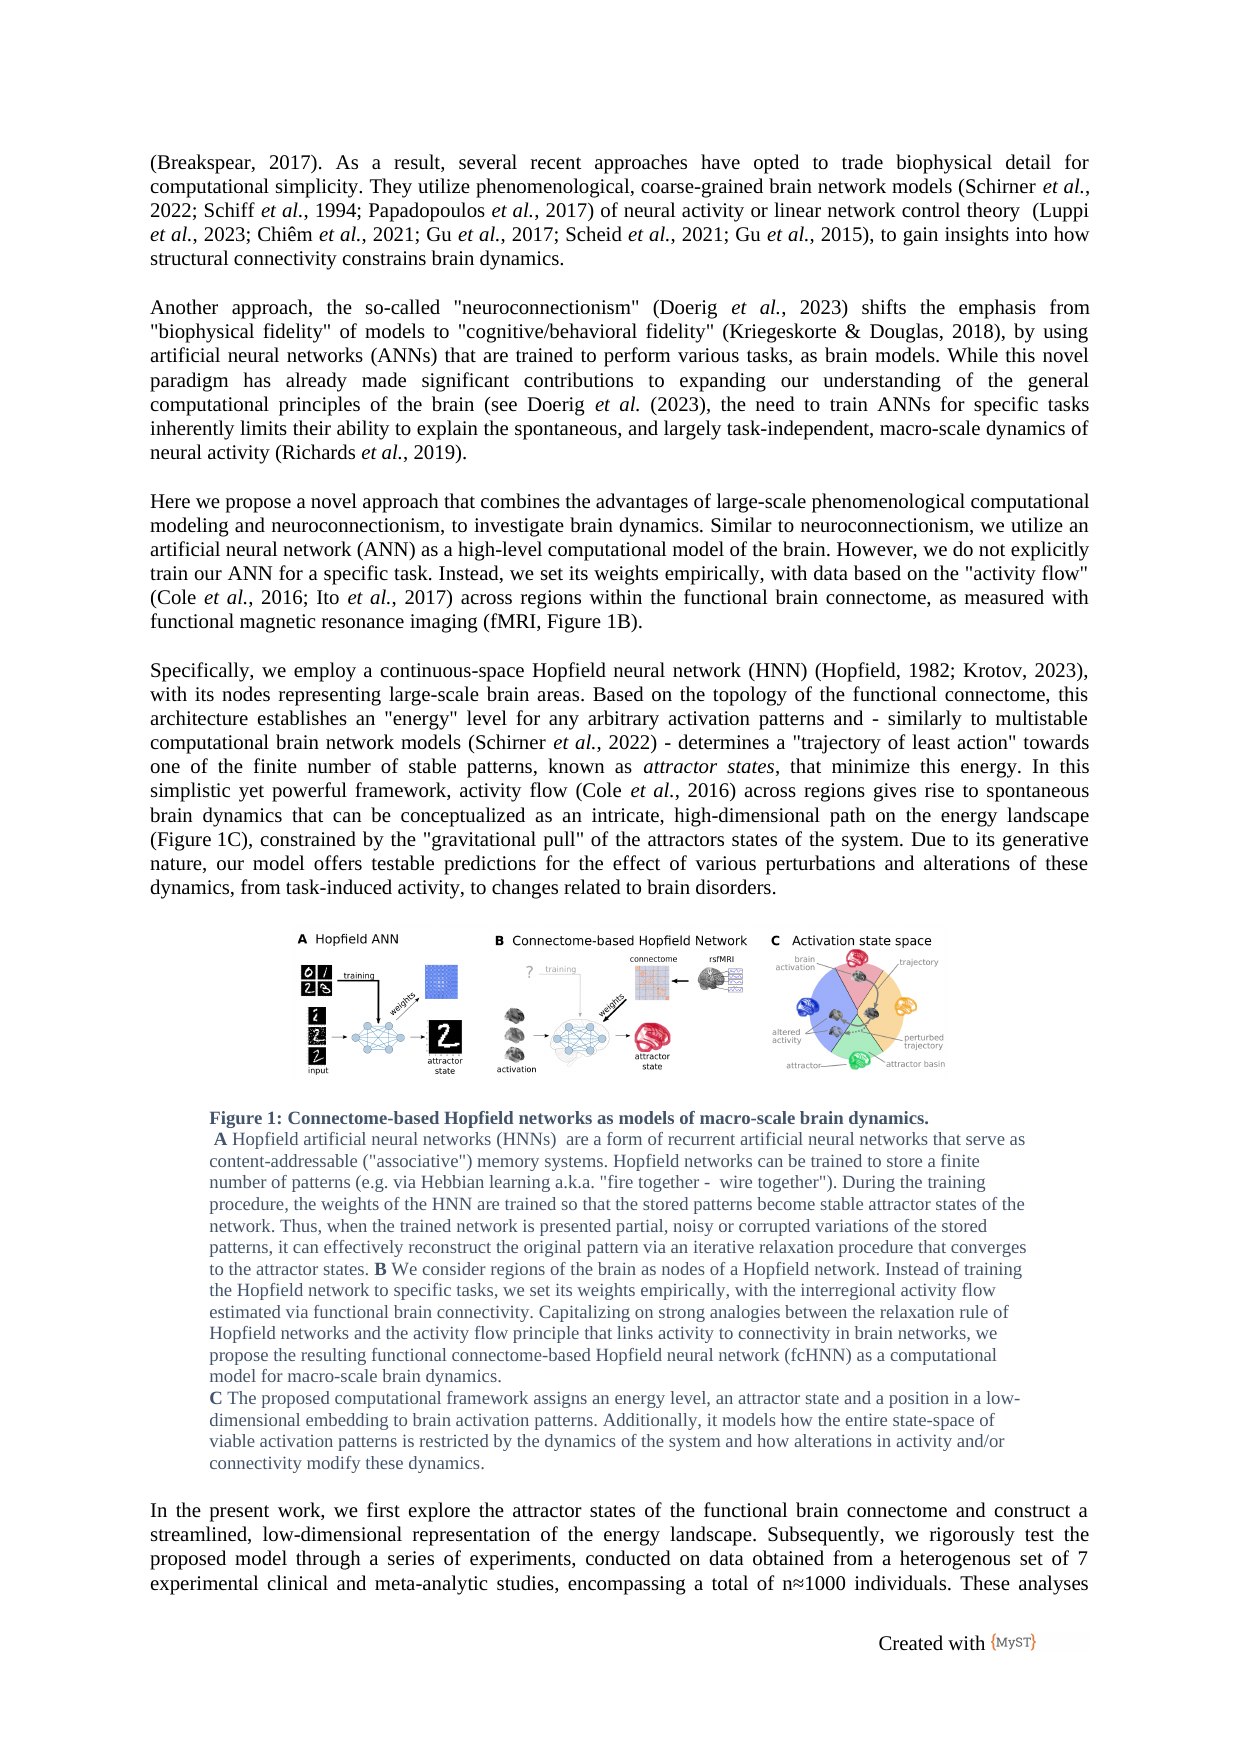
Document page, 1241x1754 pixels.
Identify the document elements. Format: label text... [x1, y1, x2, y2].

text Specifically, we employ a continuous-space Hopfield neural network (HNN) (Hopfield, 1982; Krotov, 2023), with its nodes representing large-scale brain areas. Based on the topology of the functional connectome, this architecture establishes an "energy" level for any arbitrary activation patterns and - similarly to multistable computational brain network models (Schirner et al., 2022) - determines a "trajectory of least action" towards one of the finite number of stable patterns, known as attractor states, that minimize this energy. In this simplistic yet powerful framework, activity flow (Cole et al., 2016) across regions gives rise to spontaneous brain dynamics that can be conceptualized as an intricate, high-dimensional path on the energy landscape (Figure 1C), constrained by the "gravitational pull" of the attractors states of the system. Due to its generative nature, our model offers testable predictions for the effect of various perturbations and alterations of these dynamics, from task-induced activity, to changes related to brain disorders. [150, 658, 1090, 899]
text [150, 1498, 1090, 1594]
picture [990, 1633, 1091, 1651]
picture [292, 923, 949, 1082]
text Another approach, the so-called "neuroconnectionism" (Doerig et al., 2023) shifts the emphasis from "biophysical fidelity" of models to "cognitive/behavioral fidelity" (Kriegeskorte & Douglas, 2018), by using artificial neural networks (ANNs) that are trained to perform various tasks, as brain models. While this novel paradigm has already made significant contributions to expanding our understanding of the general computational principles of the brain (see Doerig et al. (2023), the need to train ANNs for specific tasks inherently limits their ability to explain the spontaneous, and largely task-independent, macro-scale dynamics of neural activity (Richards et al., 2019). [150, 295, 1090, 464]
text Here we propose a novel approach that combines the advantages of large-scale phenomenological computational modeling and neuroconnectionism, to investigate brain dynamics. Similar to neuroconnectionism, we utilize an artificial neural network (ANN) as a high-level computational model of the brain. However, we do not explicitly train our ANN for a specific task. Instead, we set its weights empirically, with data based on the "activity flow" (Cole et al., 2016; Ito et al., 2017) across regions within the functional brain connectome, as measured with functional magnetic resonance imaging (fMRI, Figure 1B). [150, 489, 1090, 633]
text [150, 150, 1090, 270]
text Figure 1: Connectome-based Hopfield networks as models of macro-scale brain dynamics. A Hopfield artificial neural networks (HNNs) are a form of recurrent artificial neural networks that serve as content-addressable ("associative") memory systems. Hopfield networks can be trained to store a finite number of patterns (e.g. via Hebbian learning a.k.a. "fire together - wire together"). During the training procedure, the weights of the HNN are trained so that the stored patterns become stable attractor states of the network. Thus, when the trained network is presented partial, noisy or corrupted variations of the stored patterns, it can effectively reconstruct the original pattern via an iterative relaxation procedure that converges to the attractor states. B We consider regions of the brain as nodes of a Hopfield network. Instead of training the Hopfield network to specific tasks, we set its weights empirically, with the interregional activity flow estimated via functional brain connectivity. Capitalizing on strong analogies between the relaxation rule of Hopfield networks and the activity flow principle that links activity to connectivity in brain networks, we propose the resulting functional connectome-based Hopfield neural network (fcHNN) as a computational model for macro-scale brain dynamics. C The proposed computational framework assigns an energy level, an attractor state and a position in a low-dimensional embedding to brain activation patterns. Additionally, it models how the entire state-space of viable activation patterns is restricted by the dynamics of the system and how alterations in activity and/or connectivity modify these dynamics. [209, 1107, 1036, 1473]
